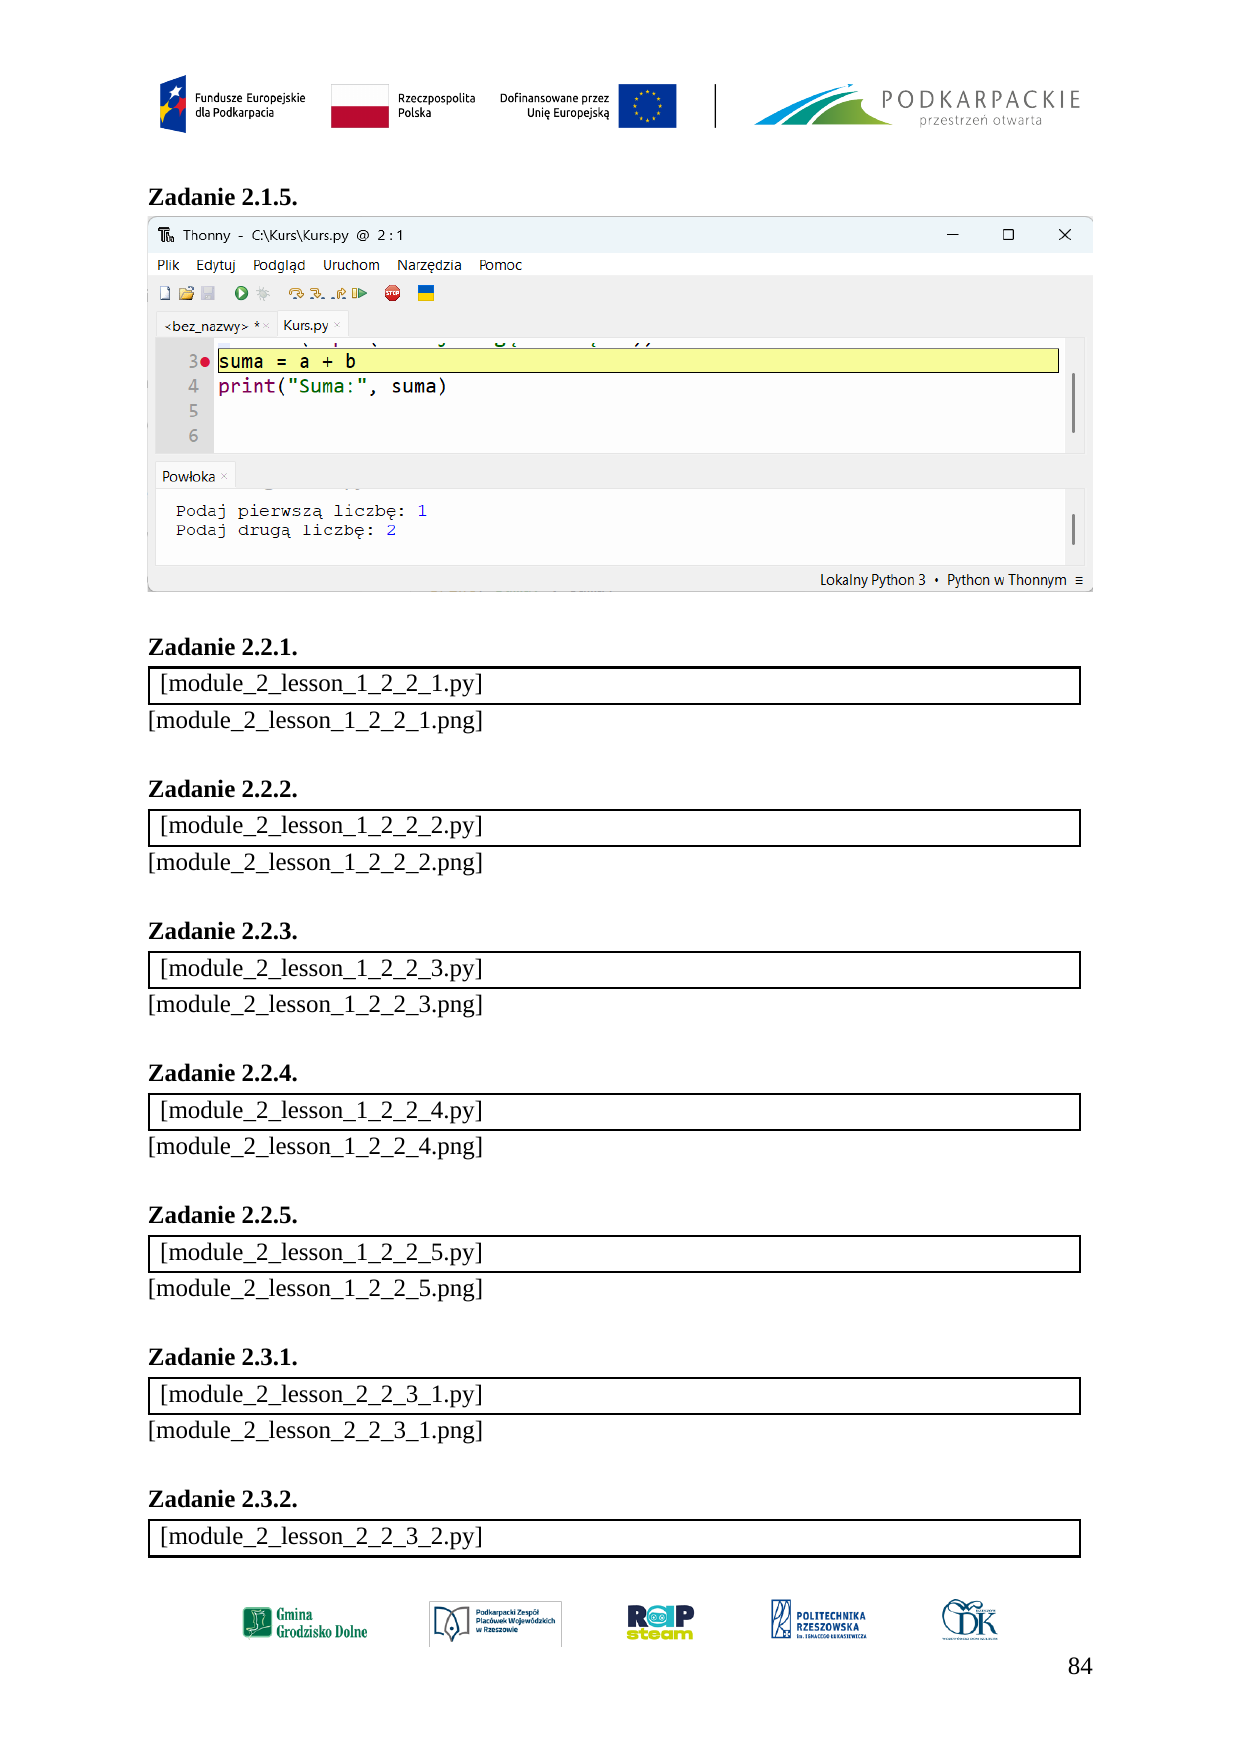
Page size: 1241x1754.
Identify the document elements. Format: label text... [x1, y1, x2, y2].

text Zadanie 2.2.4. [148, 1058, 1092, 1087]
table_header [module_2_lesson_2_2_3_1.py] [150, 1379, 1079, 1413]
text [module_2_lesson_2_2_3_1.png] [148, 1415, 1092, 1444]
text Zadanie 2.3.2. [148, 1484, 1092, 1513]
text [module_2_lesson_1_2_2_4.png] [148, 1131, 1092, 1160]
table_header [module_2_lesson_2_2_3_2.py] [150, 1521, 1079, 1555]
table_header [module_2_lesson_1_2_2_4.py] [150, 1095, 1079, 1129]
text [module_2_lesson_1_2_2_5.png] [148, 1273, 1092, 1302]
text Zadanie 2.1.5. [148, 182, 1092, 211]
picture [147, 60, 1093, 148]
text Zadanie 2.2.2. [148, 774, 1092, 803]
text [module_2_lesson_1_2_2_1.png] [148, 705, 1092, 734]
text Zadanie 2.2.3. [148, 916, 1092, 945]
text Zadanie 2.2.1. [148, 632, 1092, 661]
picture [147, 216, 1093, 592]
table_header [module_2_lesson_1_2_2_2.py] [150, 811, 1079, 845]
text Zadanie 2.3.1. [148, 1342, 1092, 1371]
text Zadanie 2.2.5. [148, 1200, 1092, 1229]
table_header [module_2_lesson_1_2_2_1.py] [150, 669, 1079, 703]
text [module_2_lesson_1_2_2_3.png] [148, 989, 1092, 1018]
picture [242, 1585, 998, 1652]
table_header [module_2_lesson_1_2_2_3.py] [150, 953, 1079, 987]
table_header [module_2_lesson_1_2_2_5.py] [150, 1237, 1079, 1271]
text [module_2_lesson_1_2_2_2.png] [148, 847, 1092, 876]
